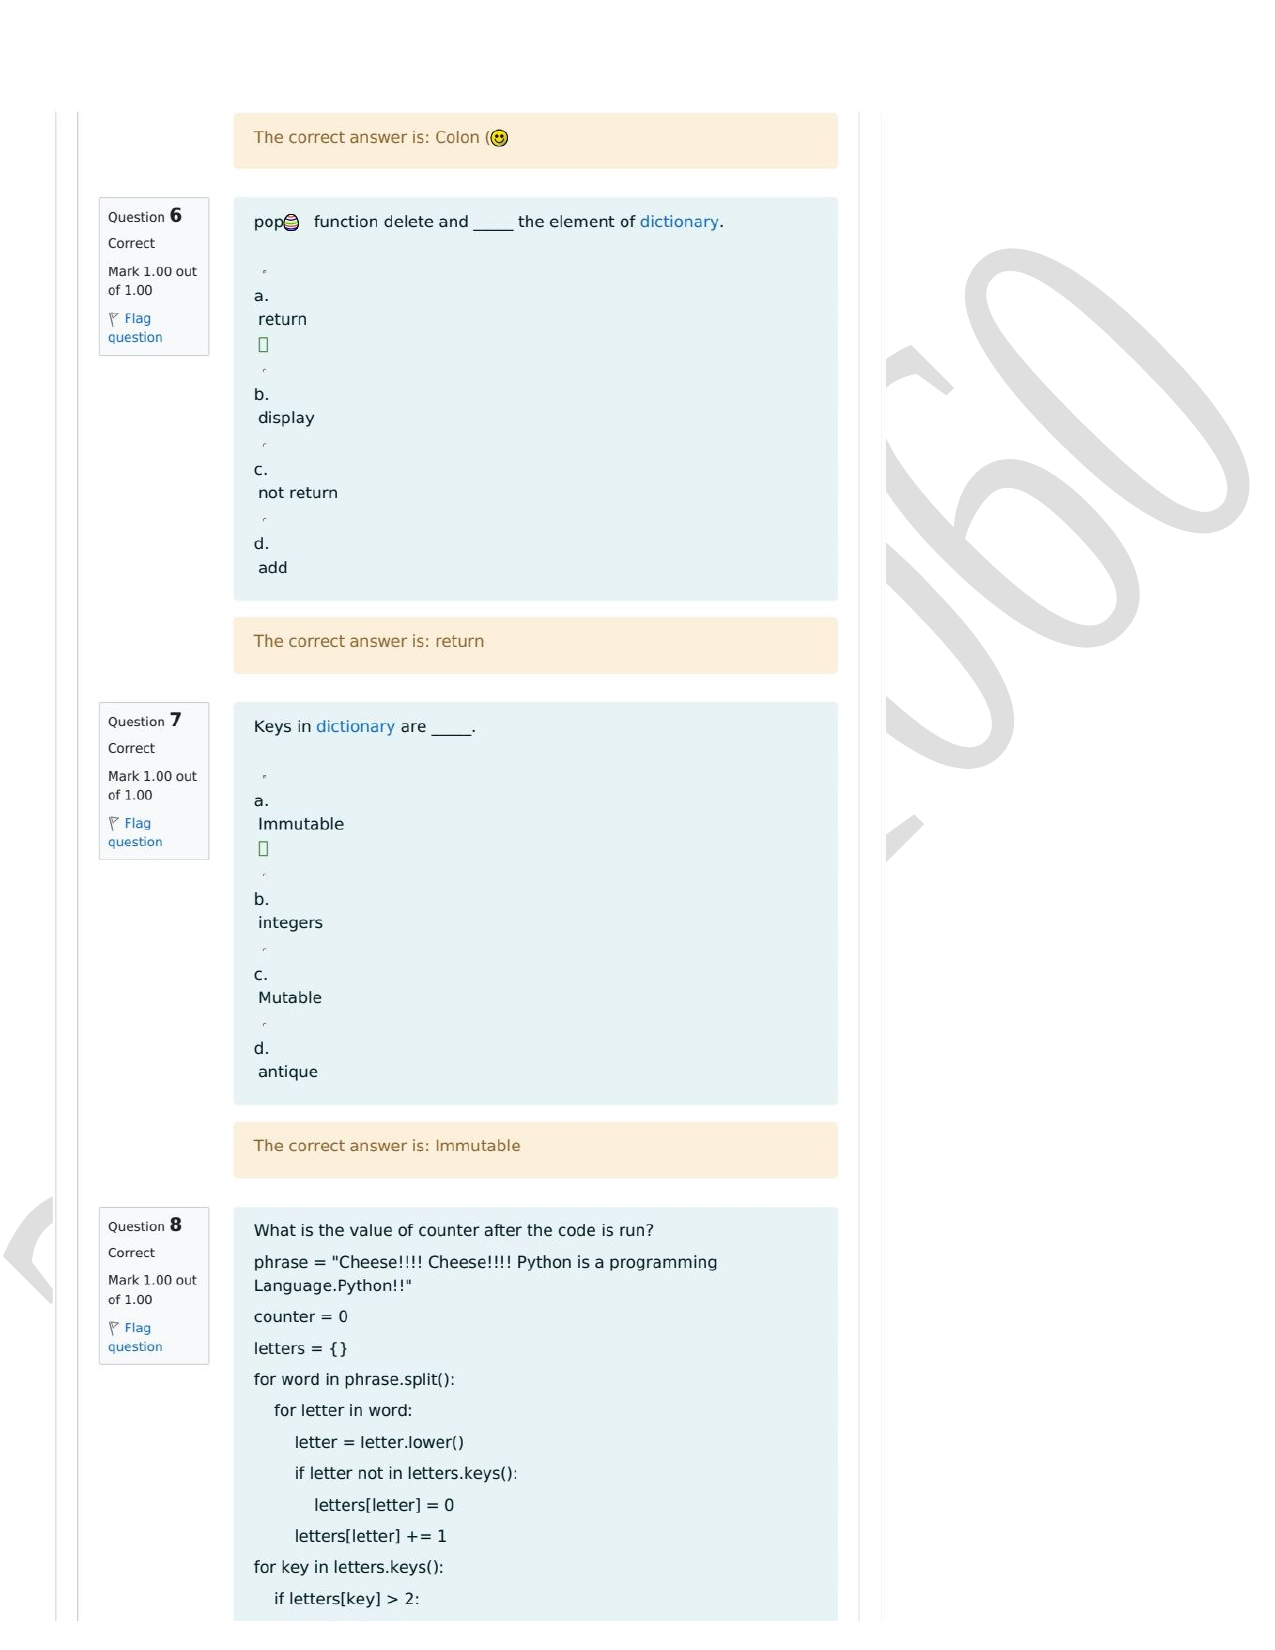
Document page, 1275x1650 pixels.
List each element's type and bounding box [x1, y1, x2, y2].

picture [52, 101, 886, 1621]
